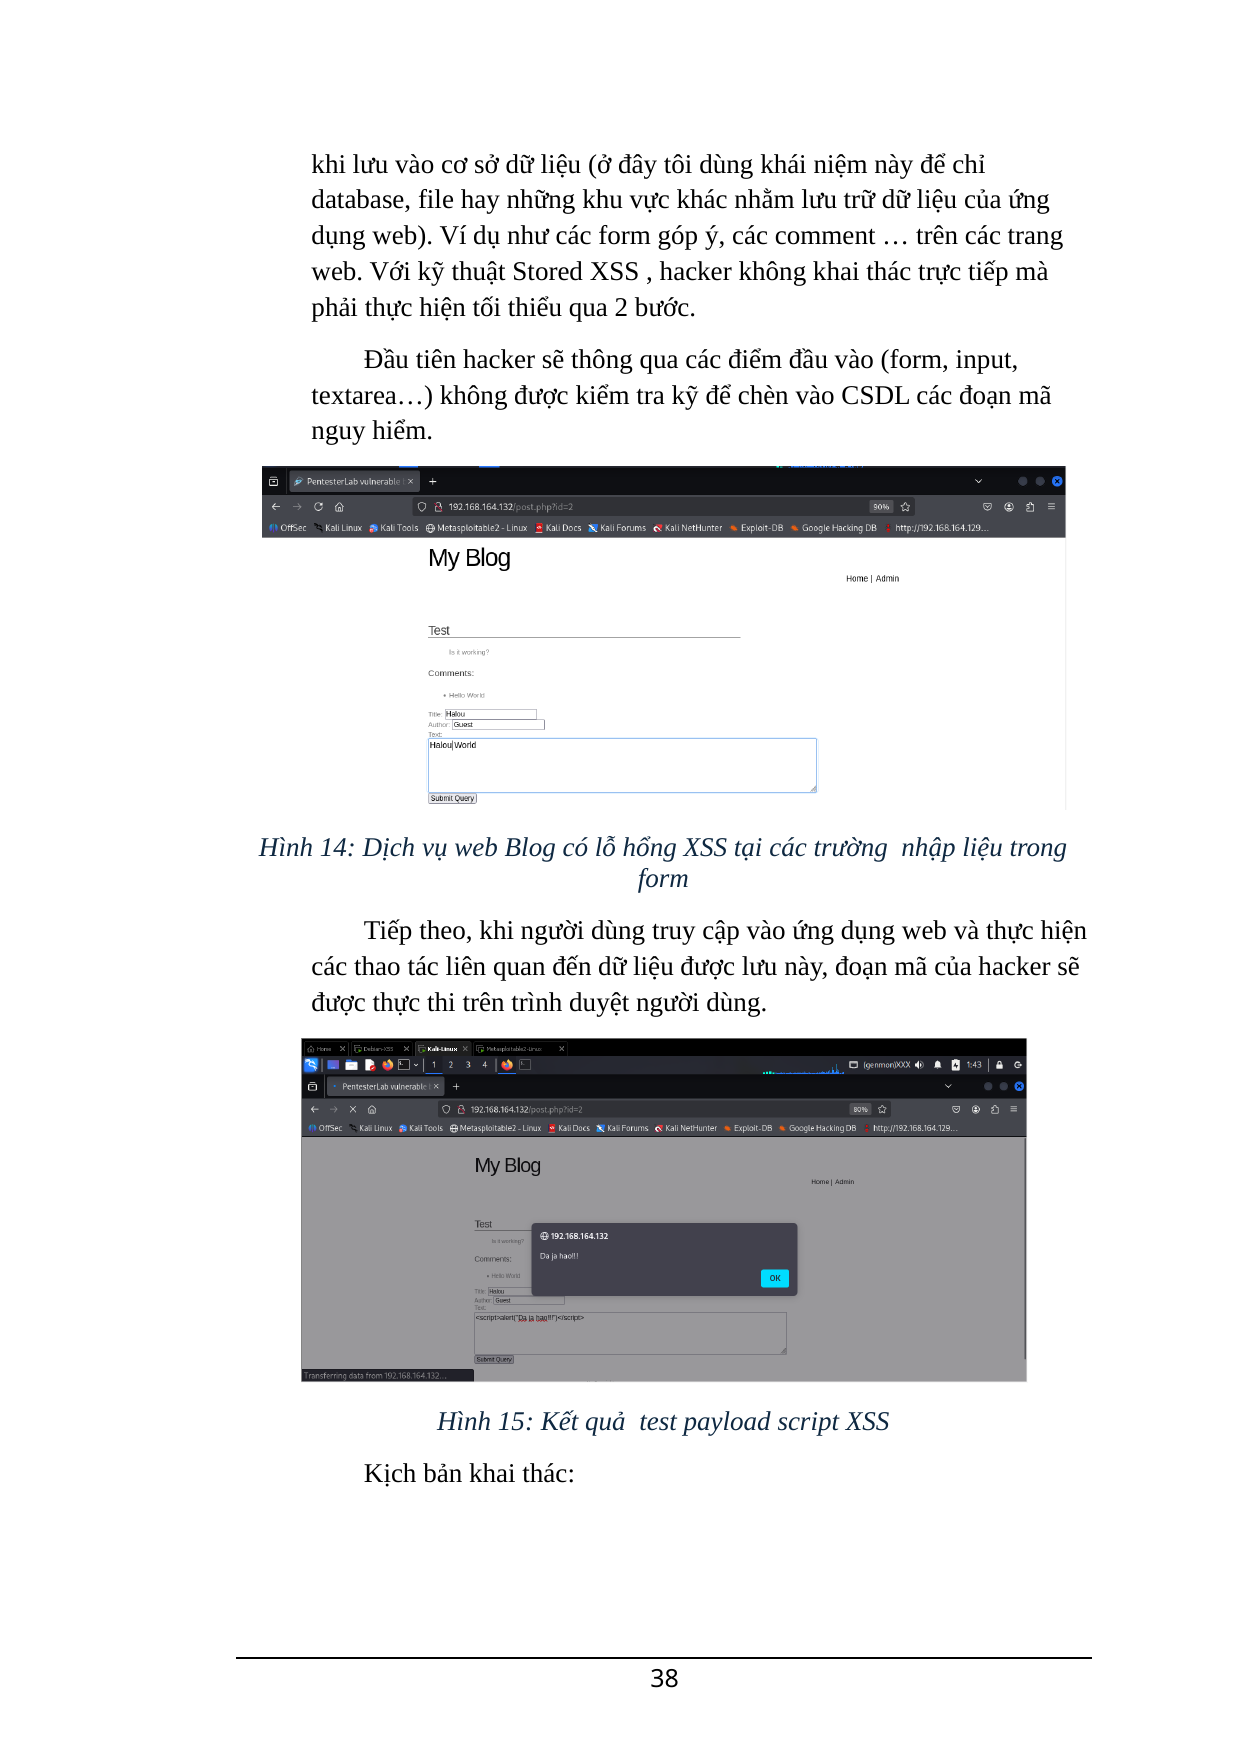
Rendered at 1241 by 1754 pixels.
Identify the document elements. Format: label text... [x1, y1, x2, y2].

text Tiếp theo, khi người dùng truy cập vào ứng dụng web và thực hiện các thao tác liên quan đến dữ liệu được lưu này, đoạn mã của hacker sẽ được thực thi trên trình duyệt người dùng. [311, 914, 1092, 1017]
text Đầu tiên hacker sẽ thông qua các điểm đầu vào (form, input, textarea…) không được kiểm tra kỹ để chèn vào CSDL các đoạn mã nguy hiểm. [311, 343, 1092, 446]
picture [262, 466, 1067, 810]
text Kịch bản khai thác: [311, 1457, 1092, 1488]
picture [301, 1038, 1028, 1383]
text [311, 148, 1092, 322]
